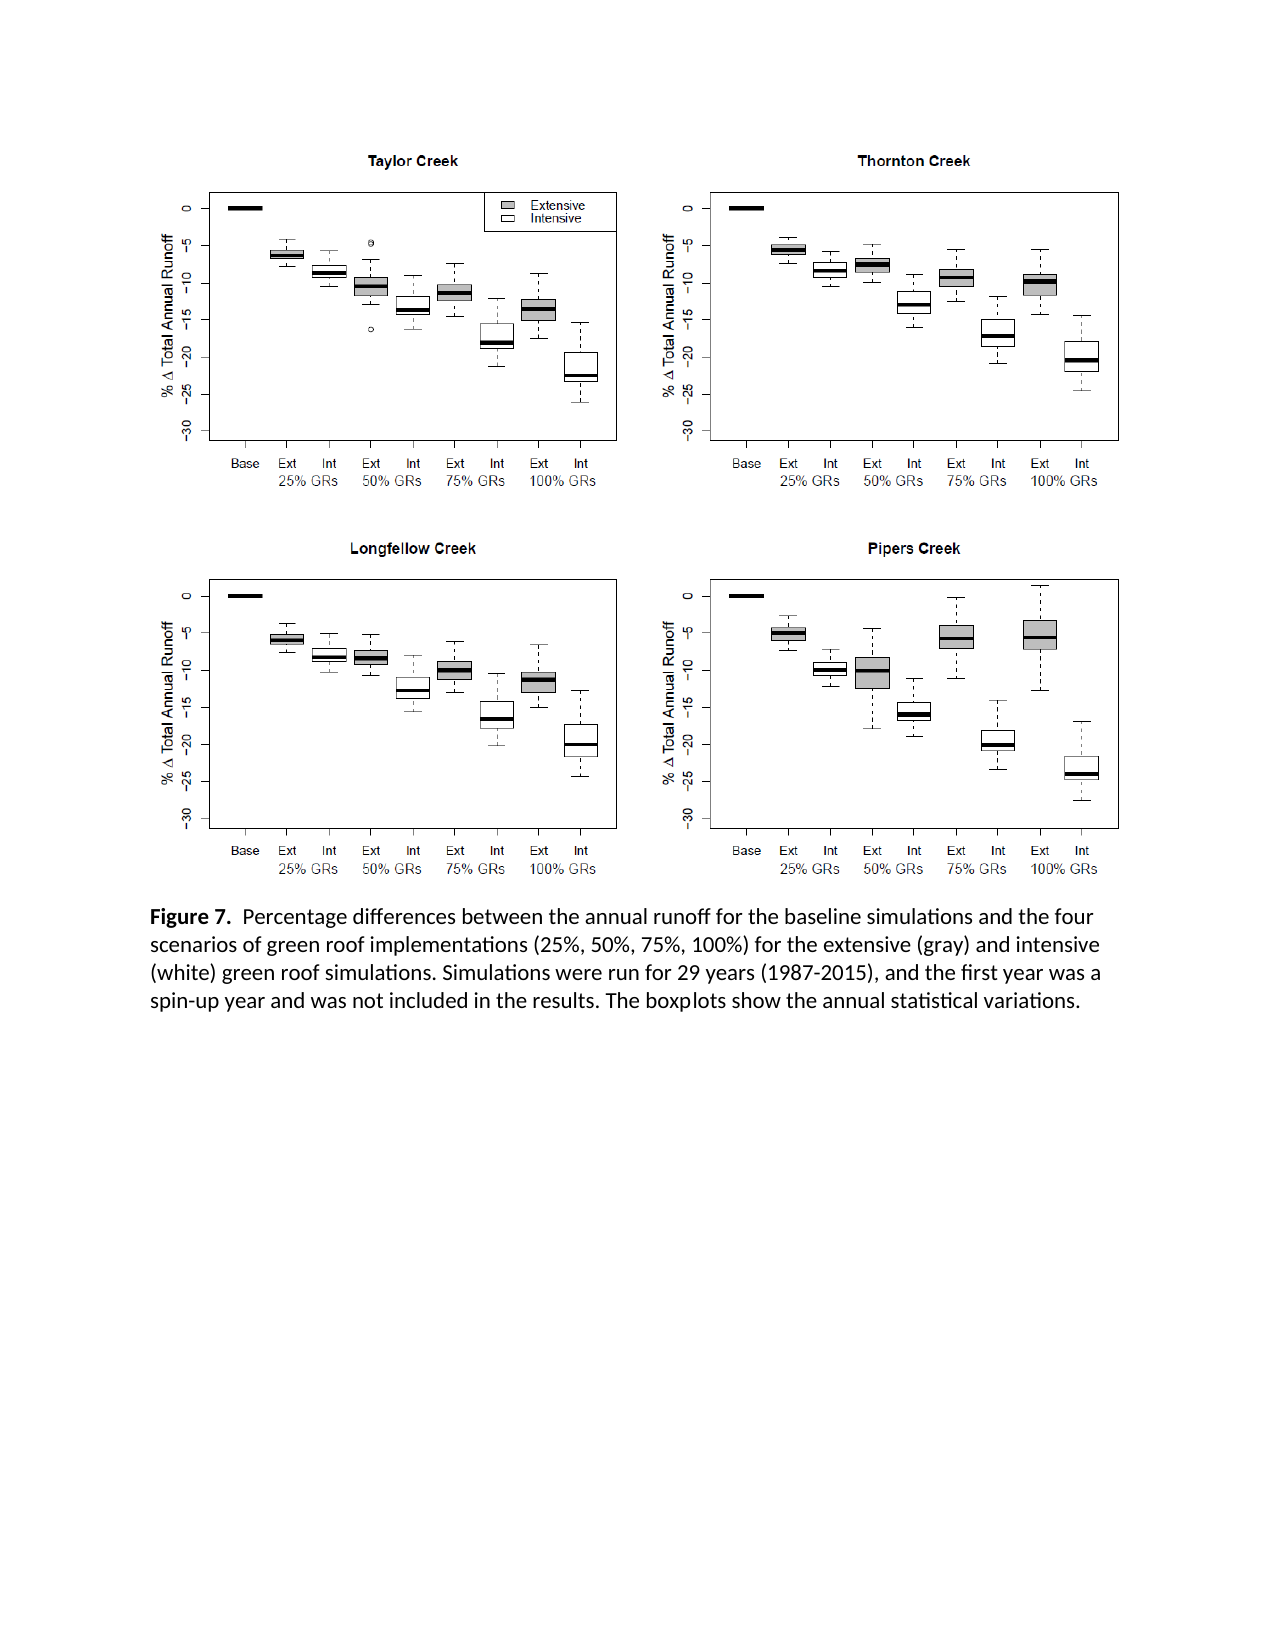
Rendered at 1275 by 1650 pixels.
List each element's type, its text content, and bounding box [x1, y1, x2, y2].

text Figure 7. Percentage differences between the annual runoff for the baseline simulations and the four scenarios of green roof implementations (25%, 50%, 75%, 100%) for the extensive (gray) and intensive (white) green roof simulations. Simulations were run for 29 years (1987-2015), and the first year was a spin-up year and was not included in the results. The boxplots show the annual statistical variations. [150, 902, 1125, 1014]
picture [150, 150, 1125, 886]
